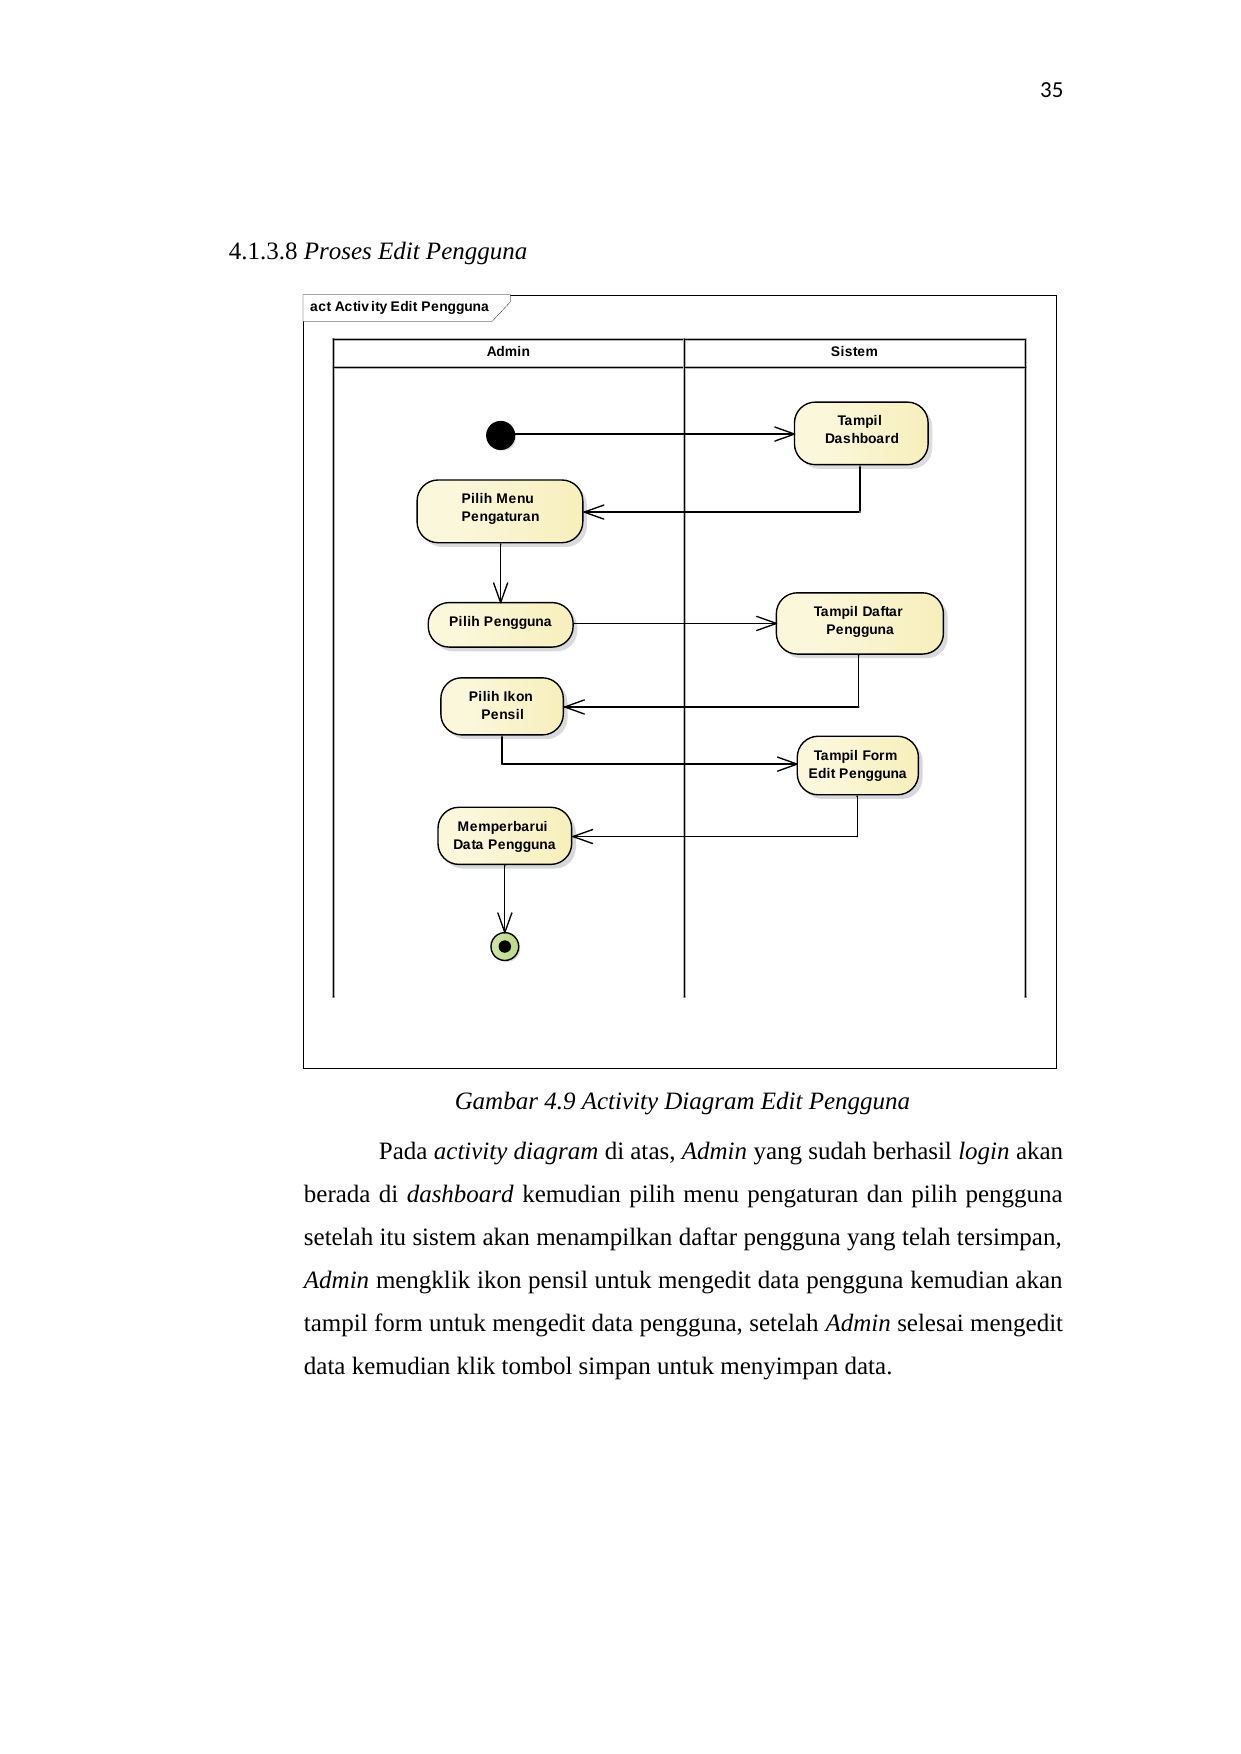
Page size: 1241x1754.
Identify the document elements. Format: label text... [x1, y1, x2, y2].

text Gambar 4.9 Activity Diagram Edit Pengguna [236, 279, 1063, 1115]
subtitle Proses Edit Pengguna [229, 236, 1063, 265]
text Pada activity diagram di atas, Admin yang sudah berhasil login akan berada di dashboard kemudian pilih menu pengaturan dan pilih pengguna setelah itu sistem akan menampilkan daftar pengguna yang telah tersimpan, Admin mengklik ikon pensil untuk mengedit data pengguna kemudian akan tampil form untuk mengedit data pengguna, setelah Admin selesai mengedit data kemudian klik tombol simpan untuk menyimpan data. [304, 1136, 1063, 1380]
